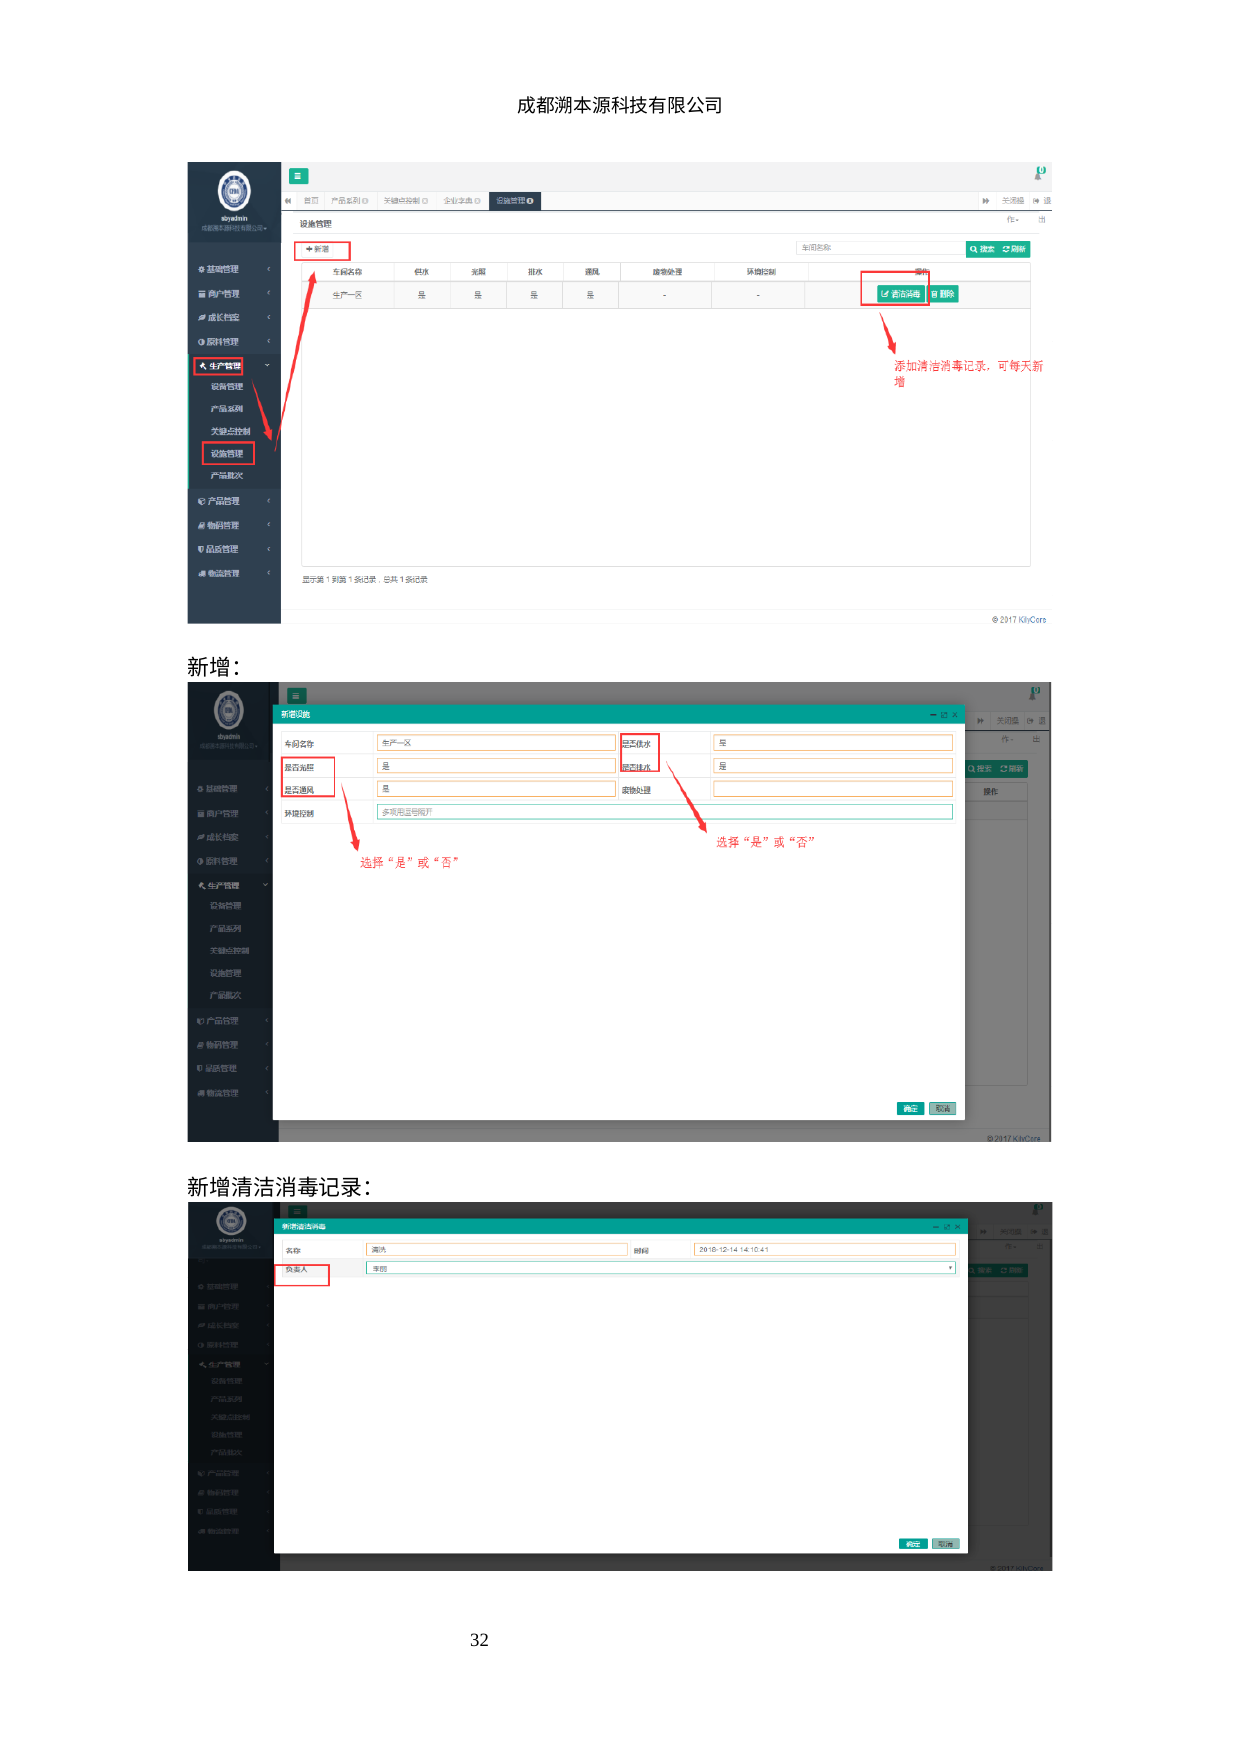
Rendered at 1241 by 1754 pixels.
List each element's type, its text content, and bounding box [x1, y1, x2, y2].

picture [187, 1202, 1053, 1571]
text 新增清洁消毒记录： [187, 1169, 1053, 1202]
text 新增： [187, 649, 1053, 682]
picture [187, 682, 1052, 1142]
picture [187, 162, 1053, 624]
